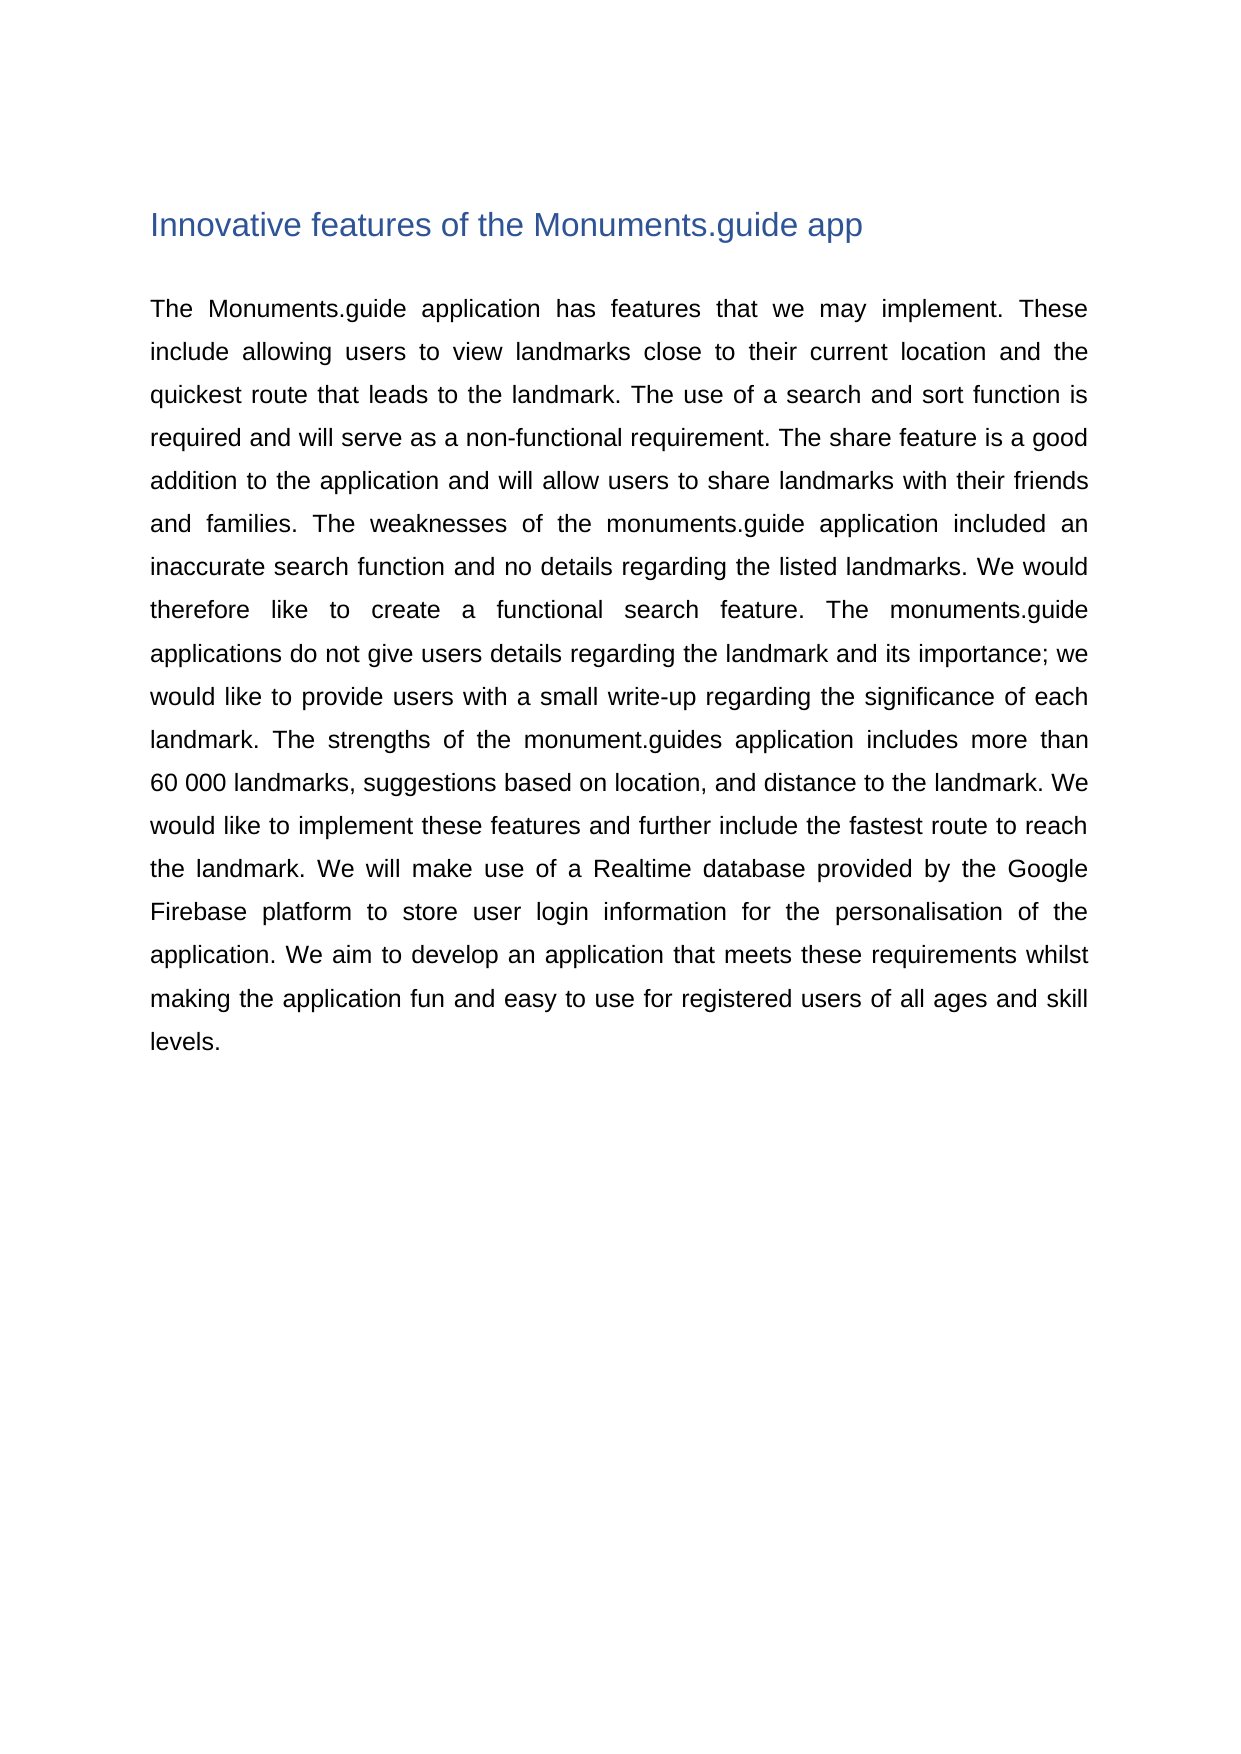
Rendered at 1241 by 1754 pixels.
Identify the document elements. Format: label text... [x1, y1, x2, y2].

subtitle Innovative features of the Monuments.guide app [150, 205, 1090, 244]
text The Monuments.guide application has features that we may implement. These include allowing users to view landmarks close to their current location and the quickest route that leads to the landmark. The use of a search and sort function is required and will serve as a non-functional requirement. The share feature is a good addition to the application and will allow users to share landmarks with their friends and families. The weaknesses of the monuments.guide application included an inaccurate search function and no details regarding the listed landmarks. We would therefore like to create a functional search feature. The monuments.guide applications do not give users details regarding the landmark and its importance; we would like to provide users with a small write-up regarding the significance of each landmark. The strengths of the monument.guides application includes more than 60 000 landmarks, suggestions based on location, and distance to the landmark. We would like to implement these features and further include the fastest route to reach the landmark. We will make use of a Realtime database provided by the Google Firebase platform to store user login information for the personalisation of the application. We aim to develop an application that meets these requirements whilst making the application fun and easy to use for registered users of all ages and skill levels. [150, 293, 1090, 1055]
